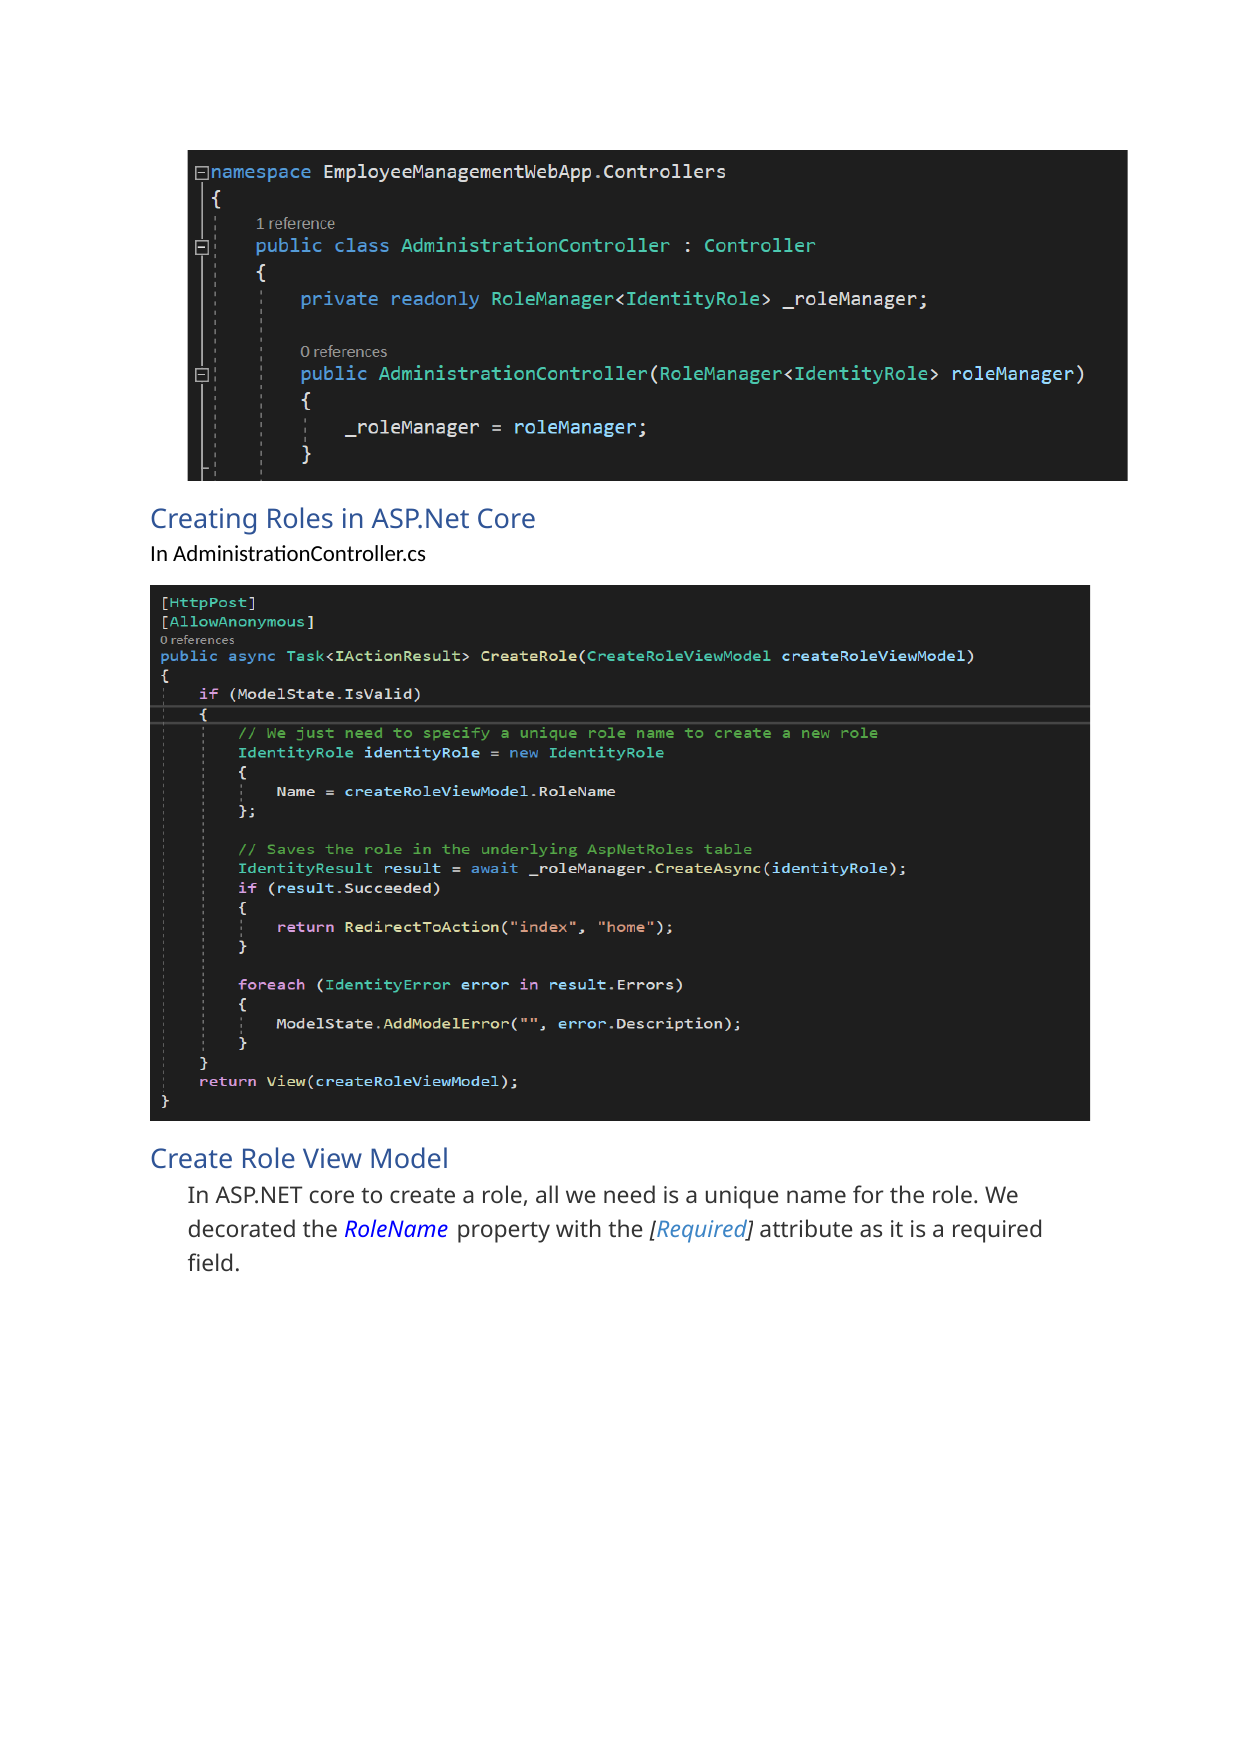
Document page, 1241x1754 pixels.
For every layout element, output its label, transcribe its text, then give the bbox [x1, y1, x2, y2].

text In AdministrationController.cs [150, 539, 1090, 567]
subtitle Creating Roles in ASP.Net Core [150, 499, 1090, 536]
picture [187, 150, 1128, 481]
subtitle Create Role View Model [150, 1139, 1090, 1176]
picture [150, 585, 1091, 1121]
text In ASP.NET core to create a role, all we need is a unique name for the role. We decorated the RoleName property with the [Required] attribute as it is a required field. [187, 1179, 1090, 1278]
